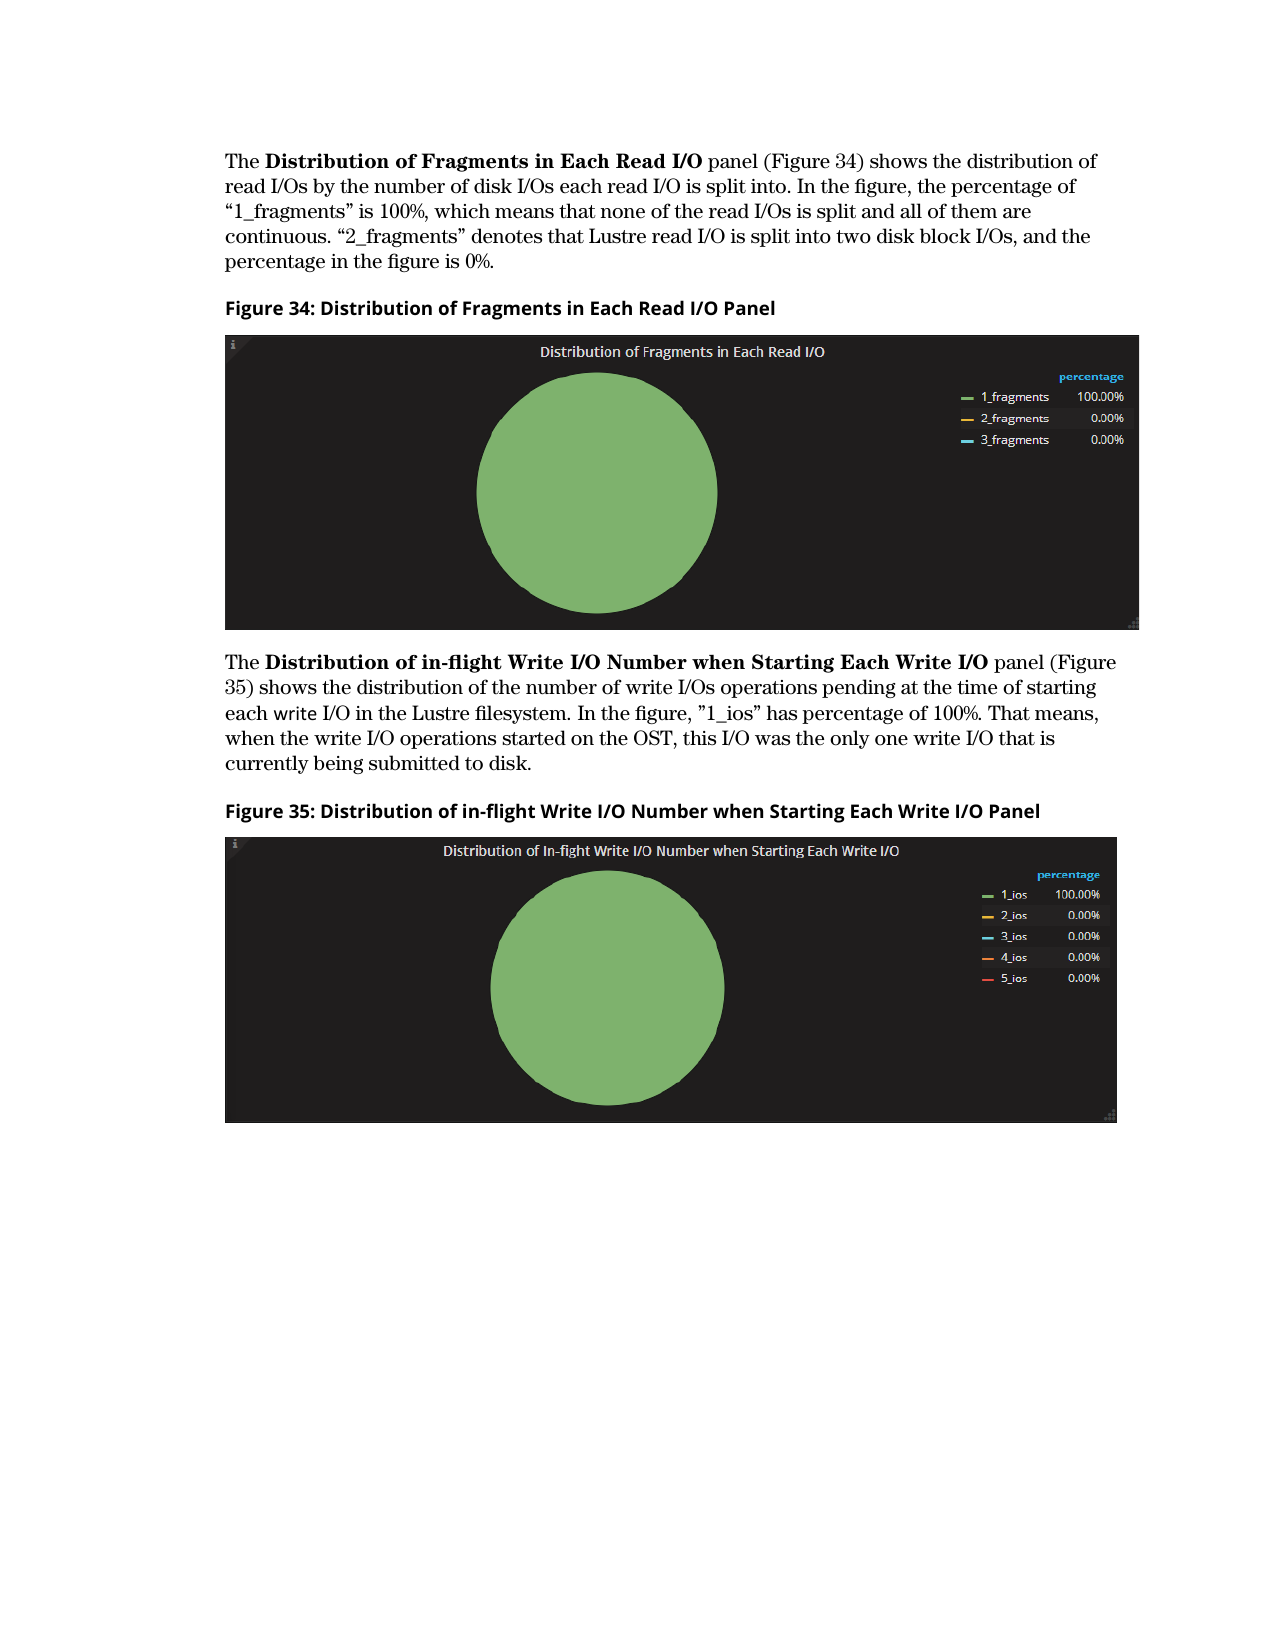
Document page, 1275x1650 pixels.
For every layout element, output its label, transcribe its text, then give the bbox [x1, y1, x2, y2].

text The Distribution of Fragments in Each Read I/O panel (Figure 34) shows the distribution of read I/Os by the number of disk I/Os each read I/O is split into. In the figure, the percentage of “1_fragments” is 100%, which means that none of the read I/Os is split and all of them are continuous. “2_fragments” denotes that Lustre read I/O is split into two disk block I/Os, and the percentage in the figure is 0%. [225, 150, 1125, 275]
text Figure 35: Distribution of in-flight Write I/O Number when Starting Each Write I/O Panel [225, 798, 1125, 824]
picture [225, 335, 1140, 630]
text Figure 34: Distribution of Fragments in Each Read I/O Panel [225, 296, 1125, 321]
picture [225, 837, 1117, 1123]
text The Distribution of in-flight Write I/O Number when Starting Each Write I/O panel (Figure 35) shows the distribution of the number of write I/Os operations pending at the time of starting each write I/O in the Lustre filesystem. In the figure, ”1_ios” has percentage of 100%. That means, when the write I/O operations started on the OST, this I/O was the only one write I/O that is currently being submitted to disk. [225, 651, 1125, 777]
